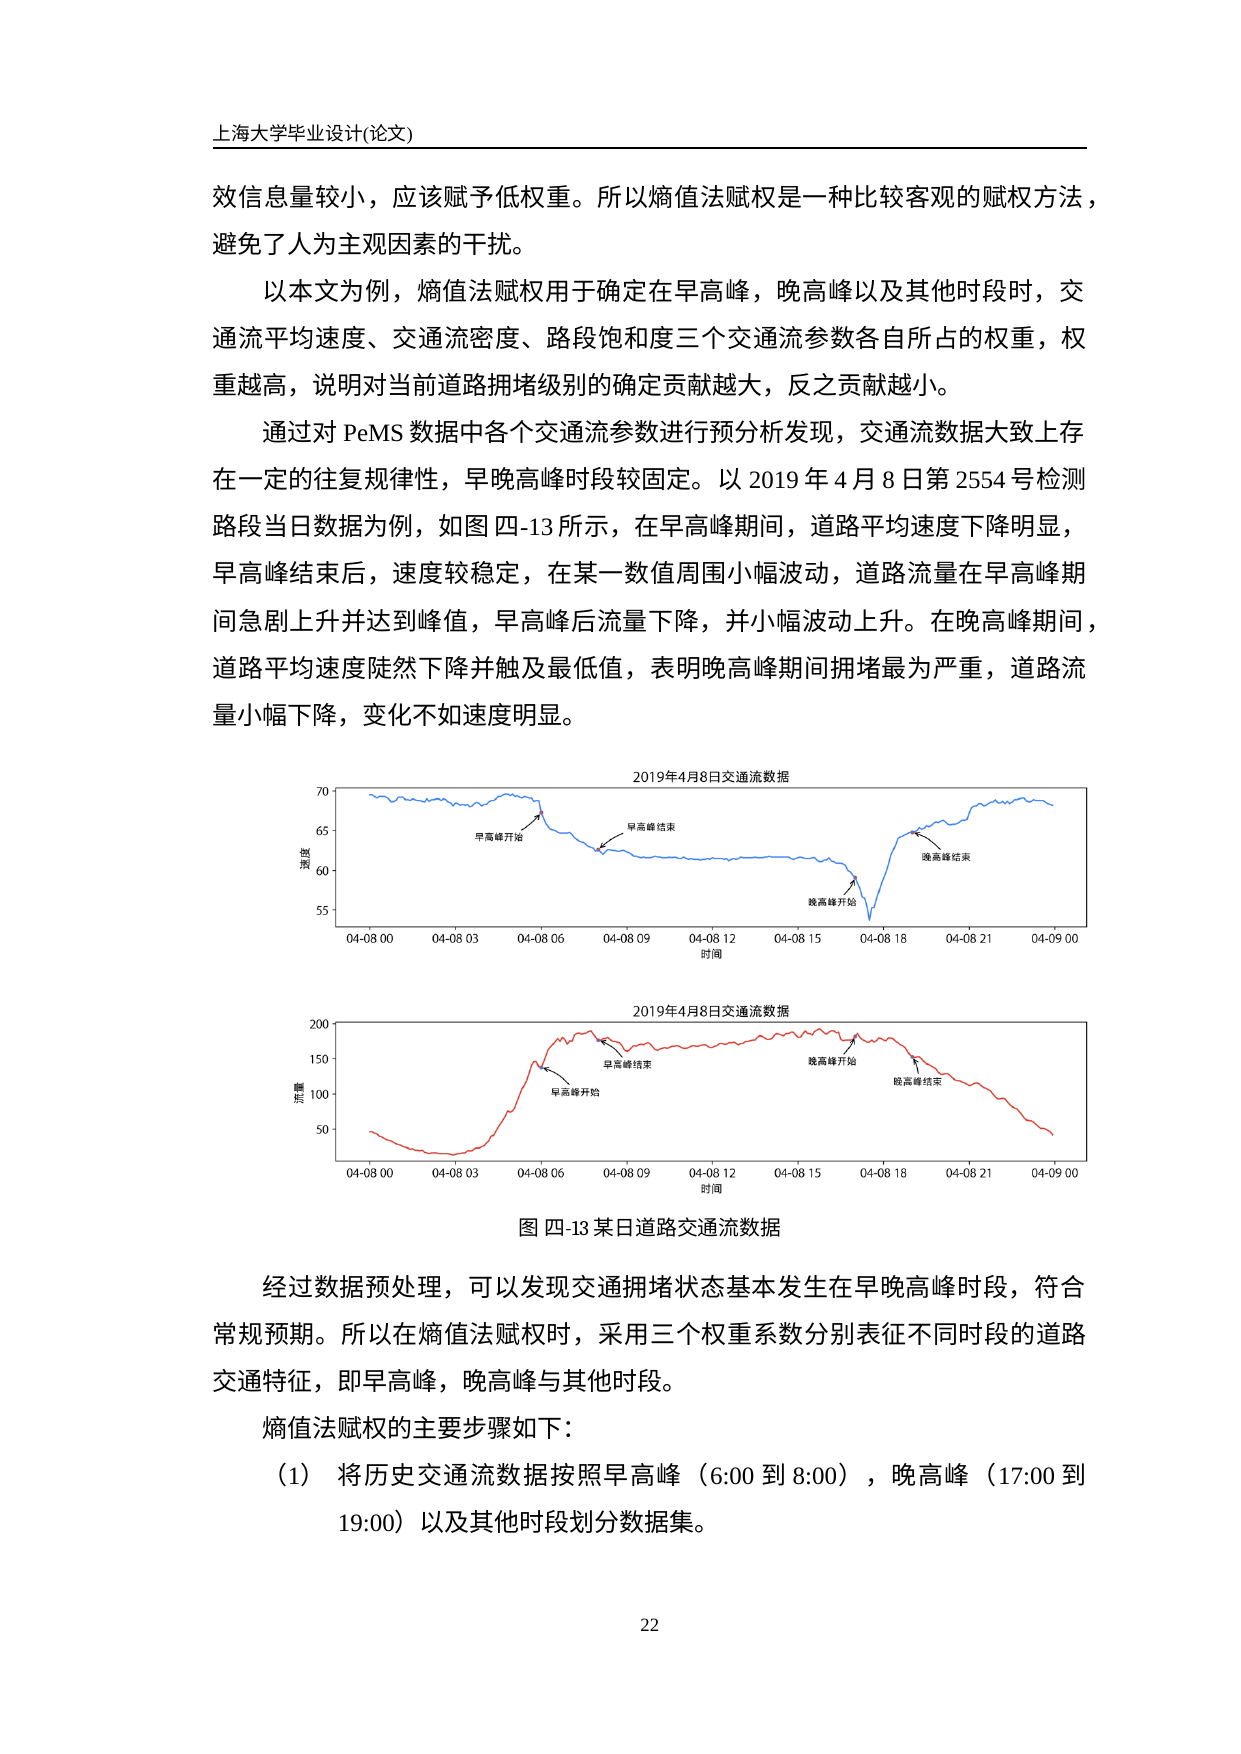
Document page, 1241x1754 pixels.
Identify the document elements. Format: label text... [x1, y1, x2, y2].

text 熵值法赋权的主要步骤如下： [213, 1408, 1087, 1444]
list 将历史交通流数据按照早高峰（6:00到8:00），晚高峰（17:00到19:00）以及其他时段划分数据集。 [263, 1455, 1087, 1539]
text 经过数据预处理，可以发现交通拥堵状态基本发生在早晚高峰时段，符合常规预期。所以在熵值法赋权时，采用三个权重系数分别表征不同时段的道路交通特征，即早高峰，晚高峰与其他时段。 [213, 1267, 1087, 1397]
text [213, 177, 1087, 261]
picture [256, 742, 1131, 1204]
text 以本文为例，熵值法赋权用于确定在早高峰，晚高峰以及其他时段时，交通流平均速度、交通流密度、路段饱和度三个交通流参数各自所占的权重，权重越高，说明对当前道路拥堵级别的确定贡献越大，反之贡献越小。 [213, 271, 1087, 402]
